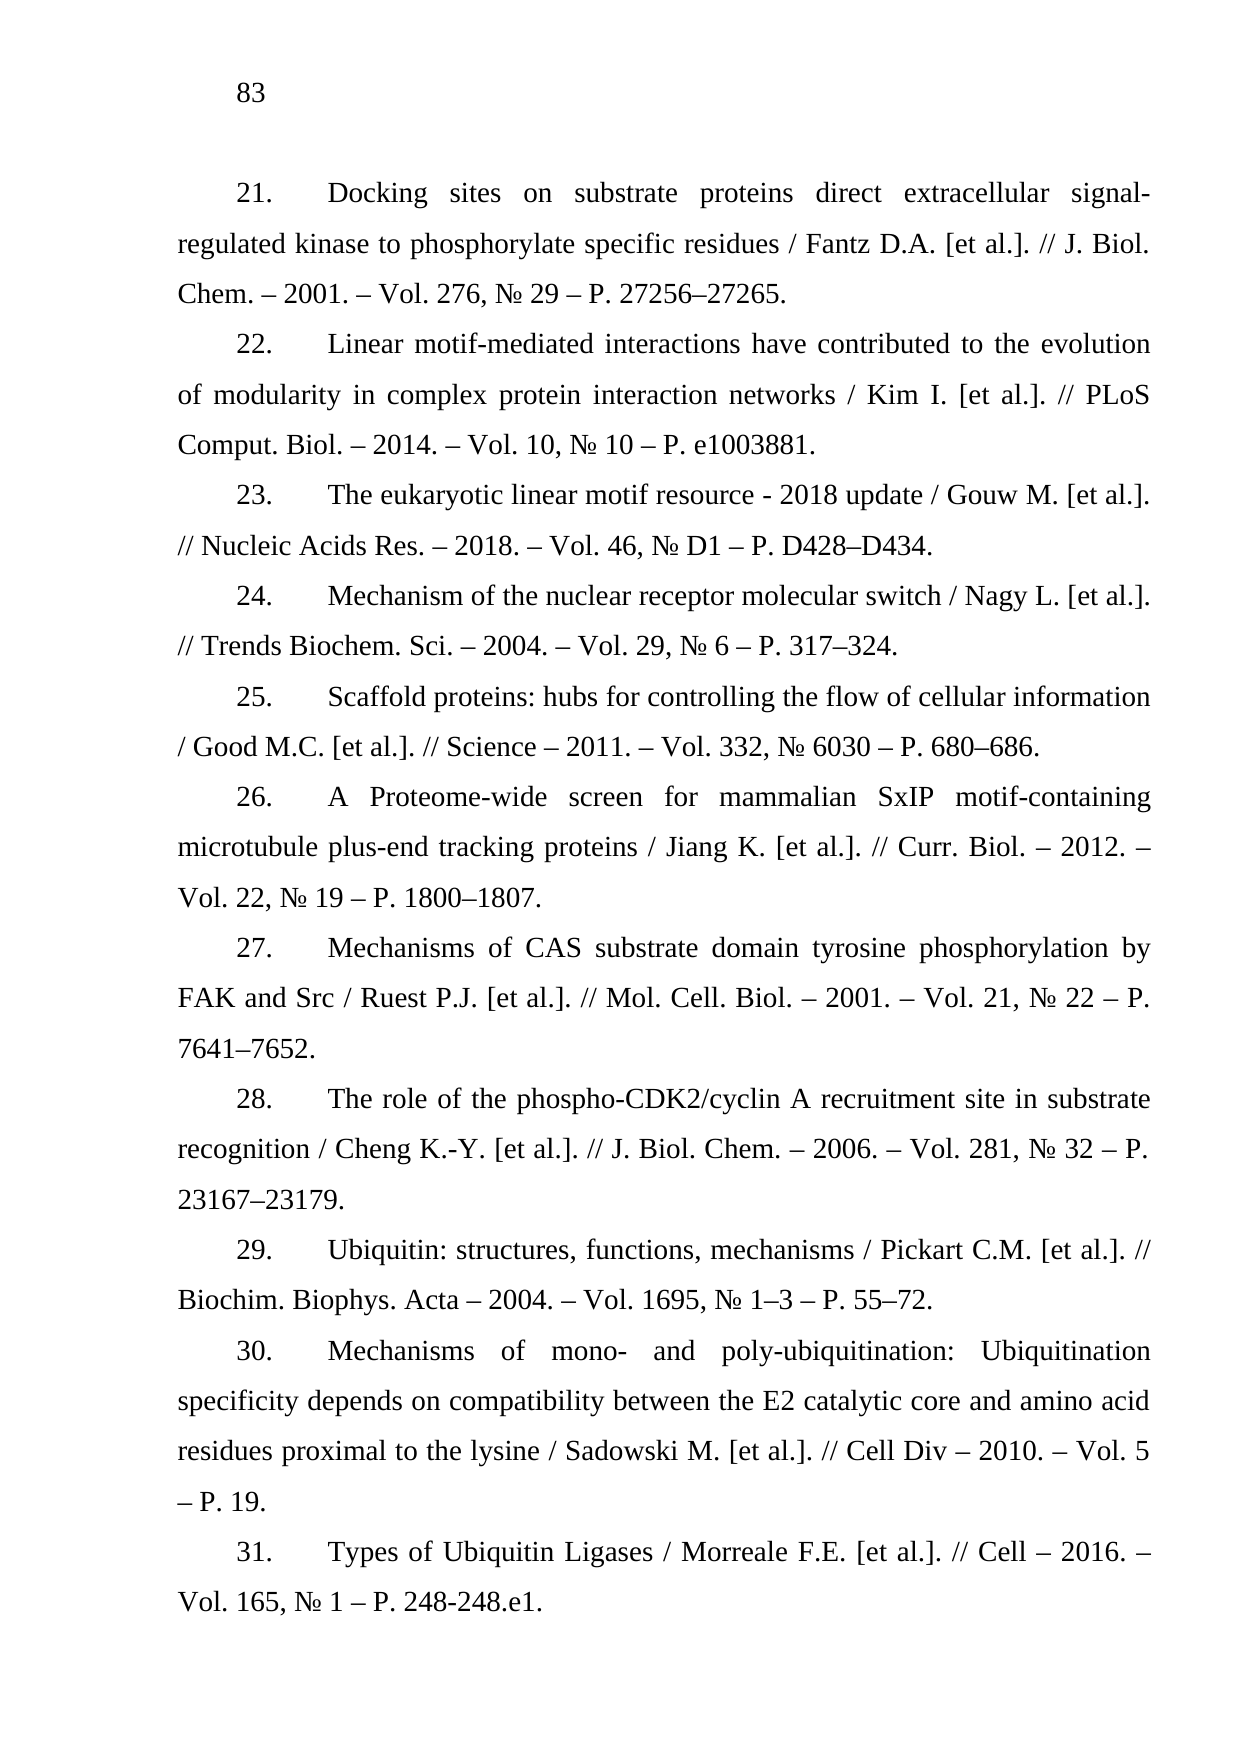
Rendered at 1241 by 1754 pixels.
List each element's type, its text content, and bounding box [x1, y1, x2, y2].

text 21. Docking sites on substrate proteins direct extracellular signal-regulated kinase to phosphorylate specific residues / Fantz D.A. [et al.]. // J. Biol. Chem. – 2001. – Vol. 276, № 29 – P. 27256–27265. [177, 176, 1152, 310]
text 23. The eukaryotic linear motif resource - 2018 update / Gouw M. [et al.]. // Nucleic Acids Res. – 2018. – Vol. 46, № D1 – P. D428–D434. [177, 477, 1152, 561]
text 31. Types of Ubiquitin Ligases / Morreale F.E. [et al.]. // Cell – 2016. – Vol. 165, № 1 – P. 248-248.e1. [177, 1534, 1152, 1618]
text 30. Mechanisms of mono- and poly-ubiquitination: Ubiquitination specificity depends on compatibility between the E2 catalytic core and amino acid residues proximal to the lysine / Sadowski M. [et al.]. // Cell Div – 2010. – Vol. 5 – P. 19. [177, 1333, 1152, 1517]
text 22. Linear motif-mediated interactions have contributed to the evolution of modularity in complex protein interaction networks / Kim I. [et al.]. // PLoS Comput. Biol. – 2014. – Vol. 10, № 10 – P. e1003881. [177, 326, 1152, 461]
text 24. Mechanism of the nuclear receptor molecular switch / Nagy L. [et al.]. // Trends Biochem. Sci. – 2004. – Vol. 29, № 6 – P. 317–324. [177, 578, 1152, 662]
text 28. The role of the phospho-CDK2/cyclin A recruitment site in substrate recognition / Cheng K.-Y. [et al.]. // J. Biol. Chem. – 2006. – Vol. 281, № 32 – P. 23167–23179. [177, 1081, 1152, 1215]
text 27. Mechanisms of CAS substrate domain tyrosine phosphorylation by FAK and Src / Ruest P.J. [et al.]. // Mol. Cell. Biol. – 2001. – Vol. 21, № 22 – P. 7641–7652. [177, 930, 1152, 1064]
text 25. Scaffold proteins: hubs for controlling the flow of cellular information / Good M.C. [et al.]. // Science – 2011. – Vol. 332, № 6030 – P. 680–686. [177, 679, 1152, 762]
text 29. Ubiquitin: structures, functions, mechanisms / Pickart C.M. [et al.]. // Biochim. Biophys. Acta – 2004. – Vol. 1695, № 1–3 – P. 55–72. [177, 1232, 1152, 1316]
text 26. A Proteome-wide screen for mammalian SxIP motif-containing microtubule plus-end tracking proteins / Jiang K. [et al.]. // Curr. Biol. – 2012. – Vol. 22, № 19 – P. 1800–1807. [177, 779, 1152, 913]
